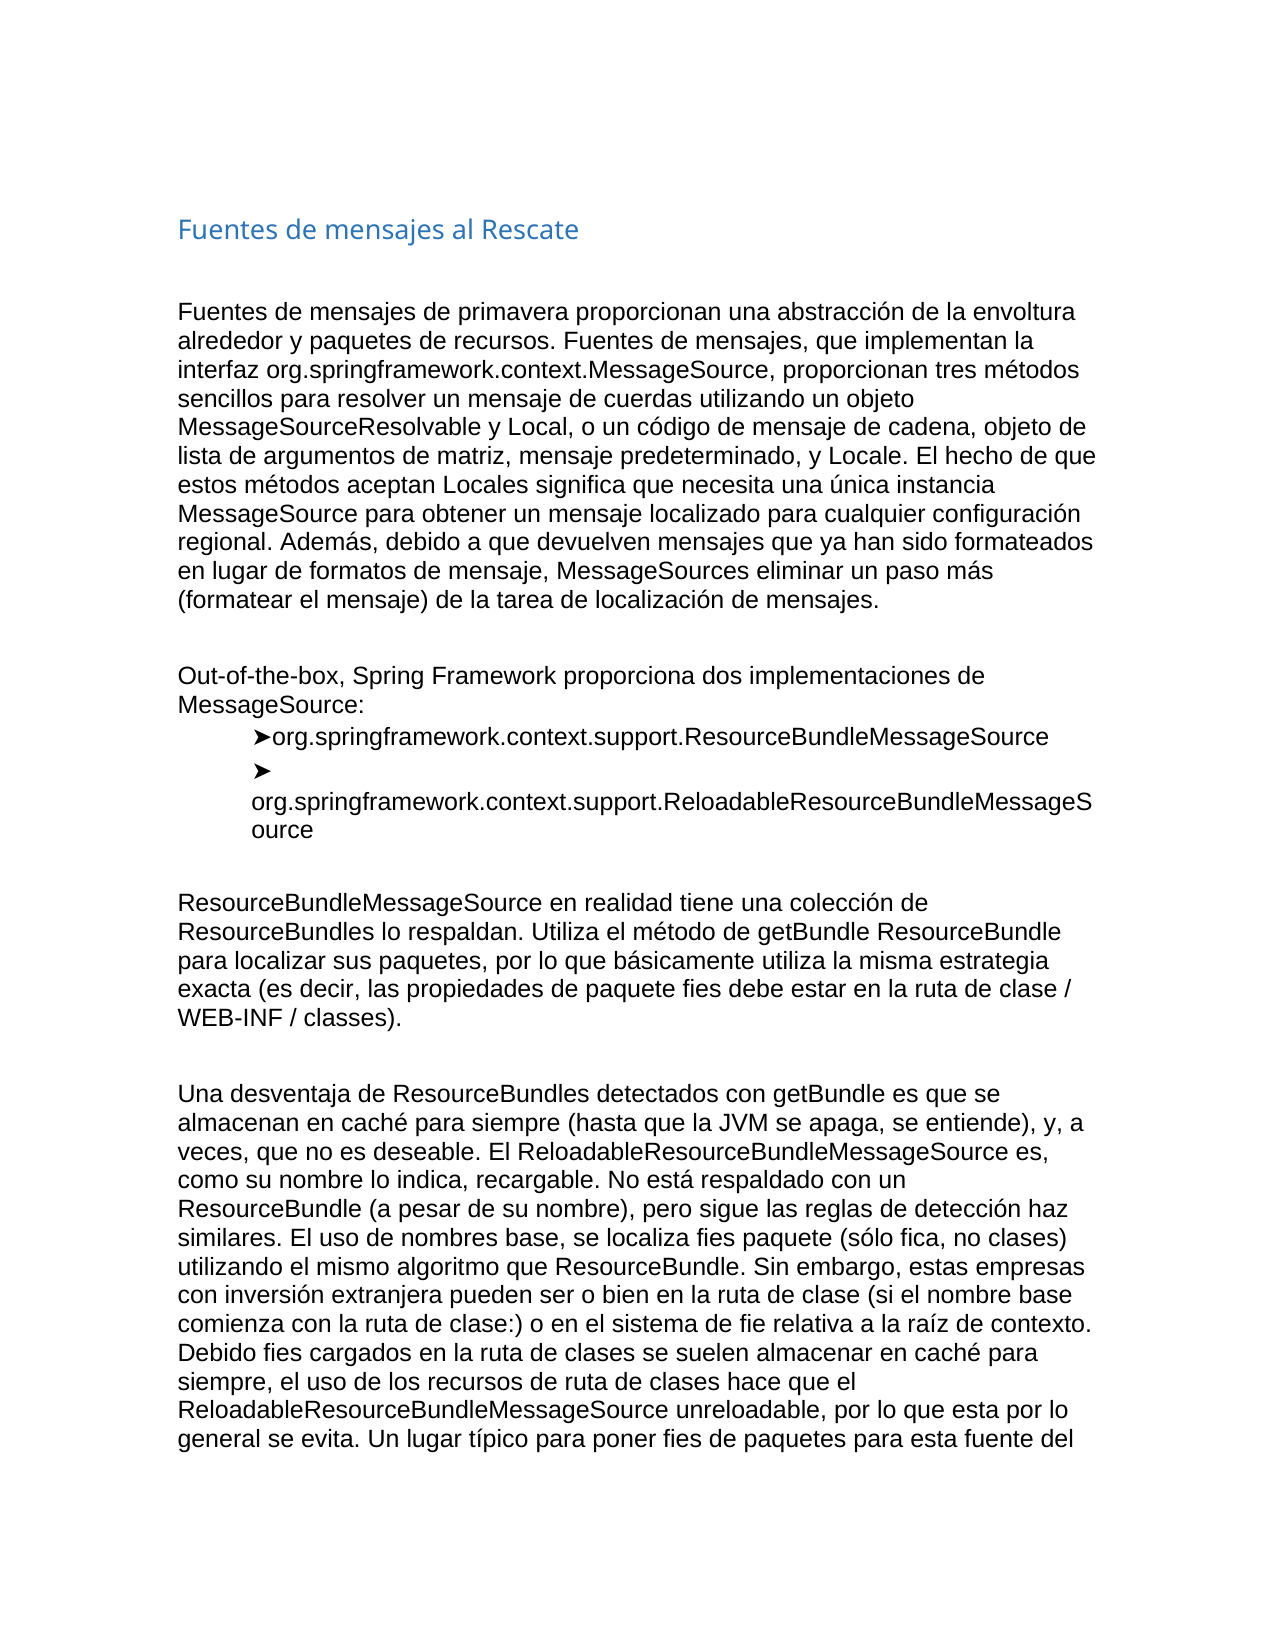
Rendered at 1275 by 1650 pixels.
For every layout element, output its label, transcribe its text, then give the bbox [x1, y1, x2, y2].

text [177, 1079, 1098, 1453]
text ➤org.springframework.context.support.ResourceBundleMessageSource ➤org.springframework.context.support.ReloadableResourceBundleMessageSource [251, 718, 1098, 844]
subtitle Fuentes de mensajes al Rescate [177, 210, 1098, 247]
text Fuentes de mensajes de primavera proporcionan una abstracción de la envoltura alrededor y paquetes de recursos. Fuentes de mensajes, que implementan la interfaz org.springframework.context.MessageSource, proporcionan tres métodos sencillos para resolver un mensaje de cuerdas utilizando un objeto MessageSourceResolvable y Local, o un código de mensaje de cadena, objeto de lista de argumentos de matriz, mensaje predeterminado, y Locale. El hecho de que estos métodos aceptan Locales significa que necesita una única instancia MessageSource para obtener un mensaje localizado para cualquier configuración regional. Además, debido a que devuelven mensajes que ya han sido formateados en lugar de formatos de mensaje, MessageSources eliminar un paso más (formatear el mensaje) de la tarea de localización de mensajes. [177, 297, 1098, 613]
text ResourceBundleMessageSource en realidad tiene una colección de ResourceBundles lo respaldan. Utiliza el método de getBundle ResourceBundle para localizar sus paquetes, por lo que básicamente utiliza la misma estrategia exacta (es decir, las propiedades de paquete fies debe estar en la ruta de clase / WEB-INF / classes). [177, 888, 1098, 1032]
text Out-of-the-box, Spring Framework proporciona dos implementaciones de MessageSource: [177, 661, 1098, 718]
